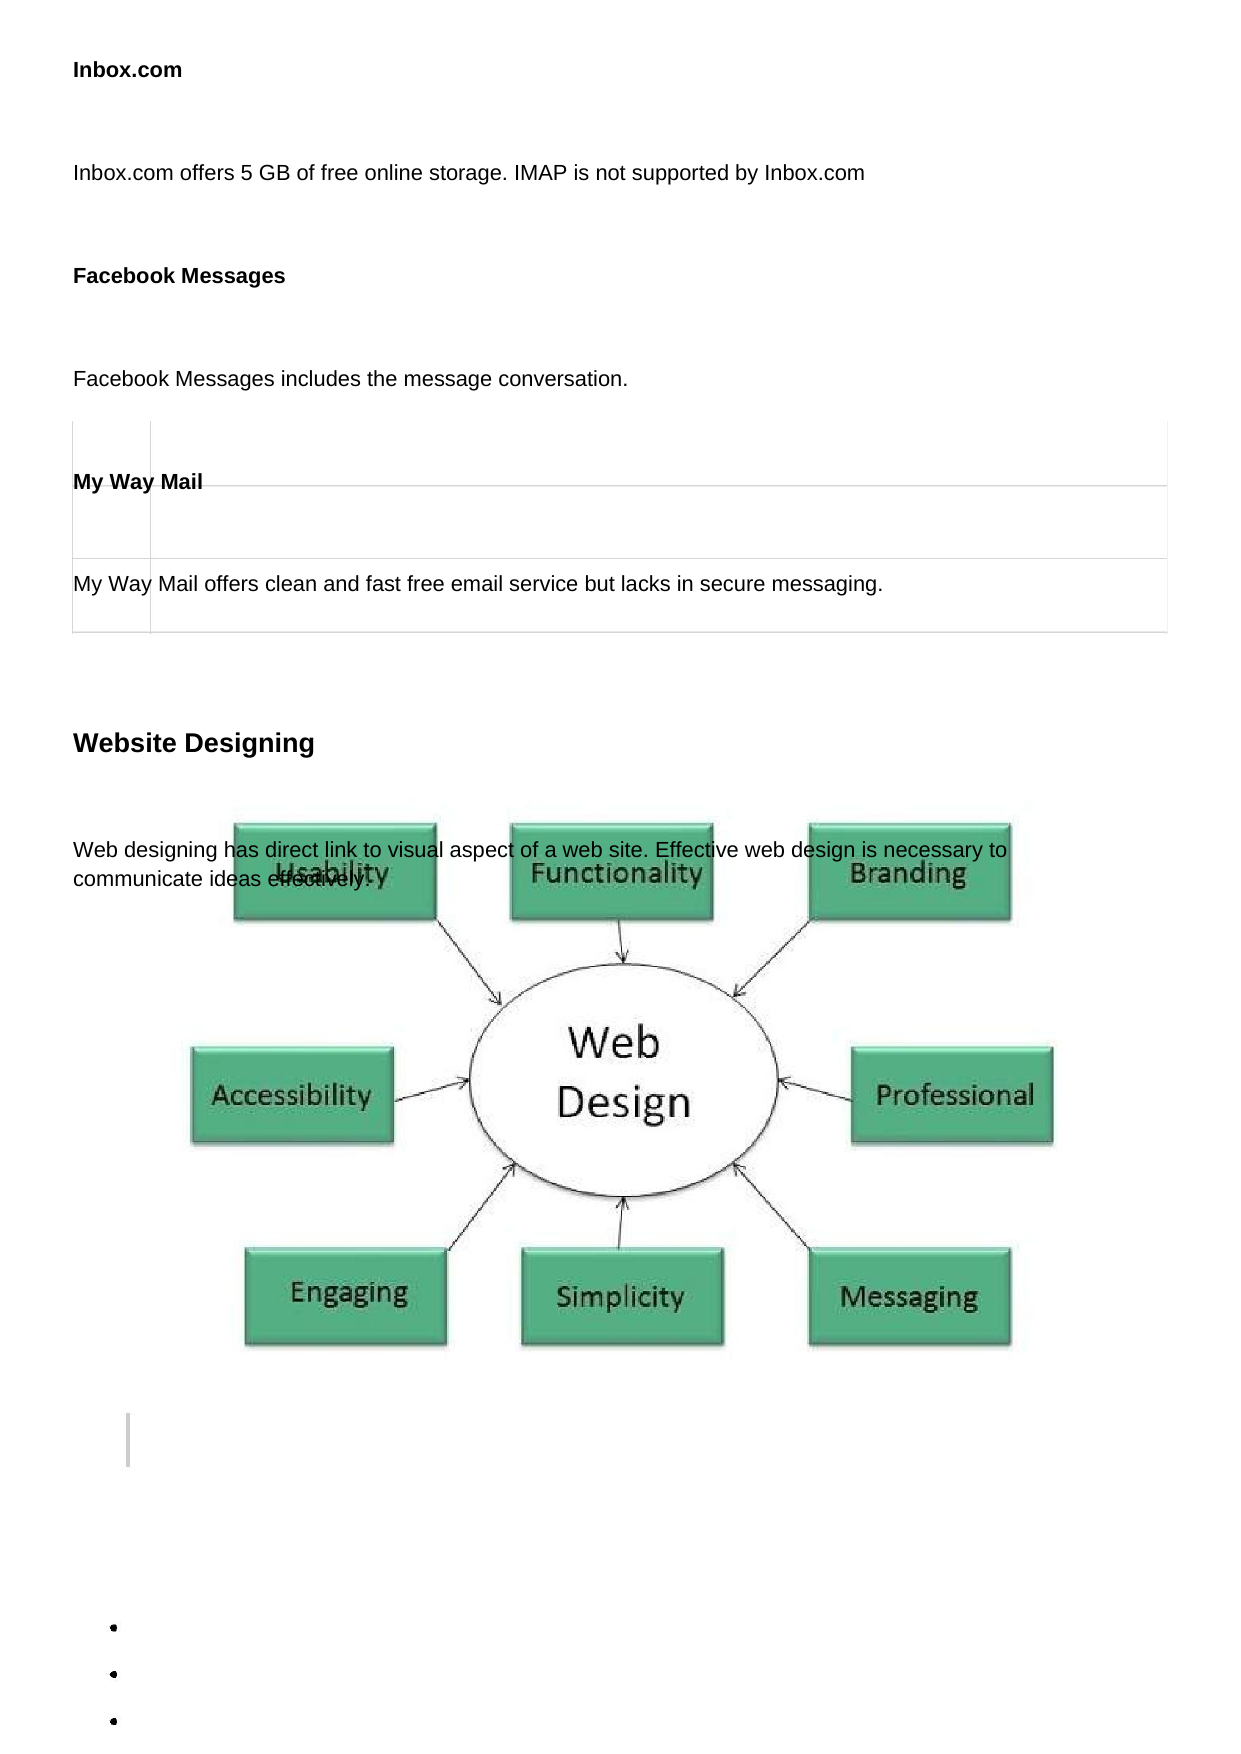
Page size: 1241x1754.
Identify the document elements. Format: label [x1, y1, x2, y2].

picture [72, 421, 1168, 1754]
